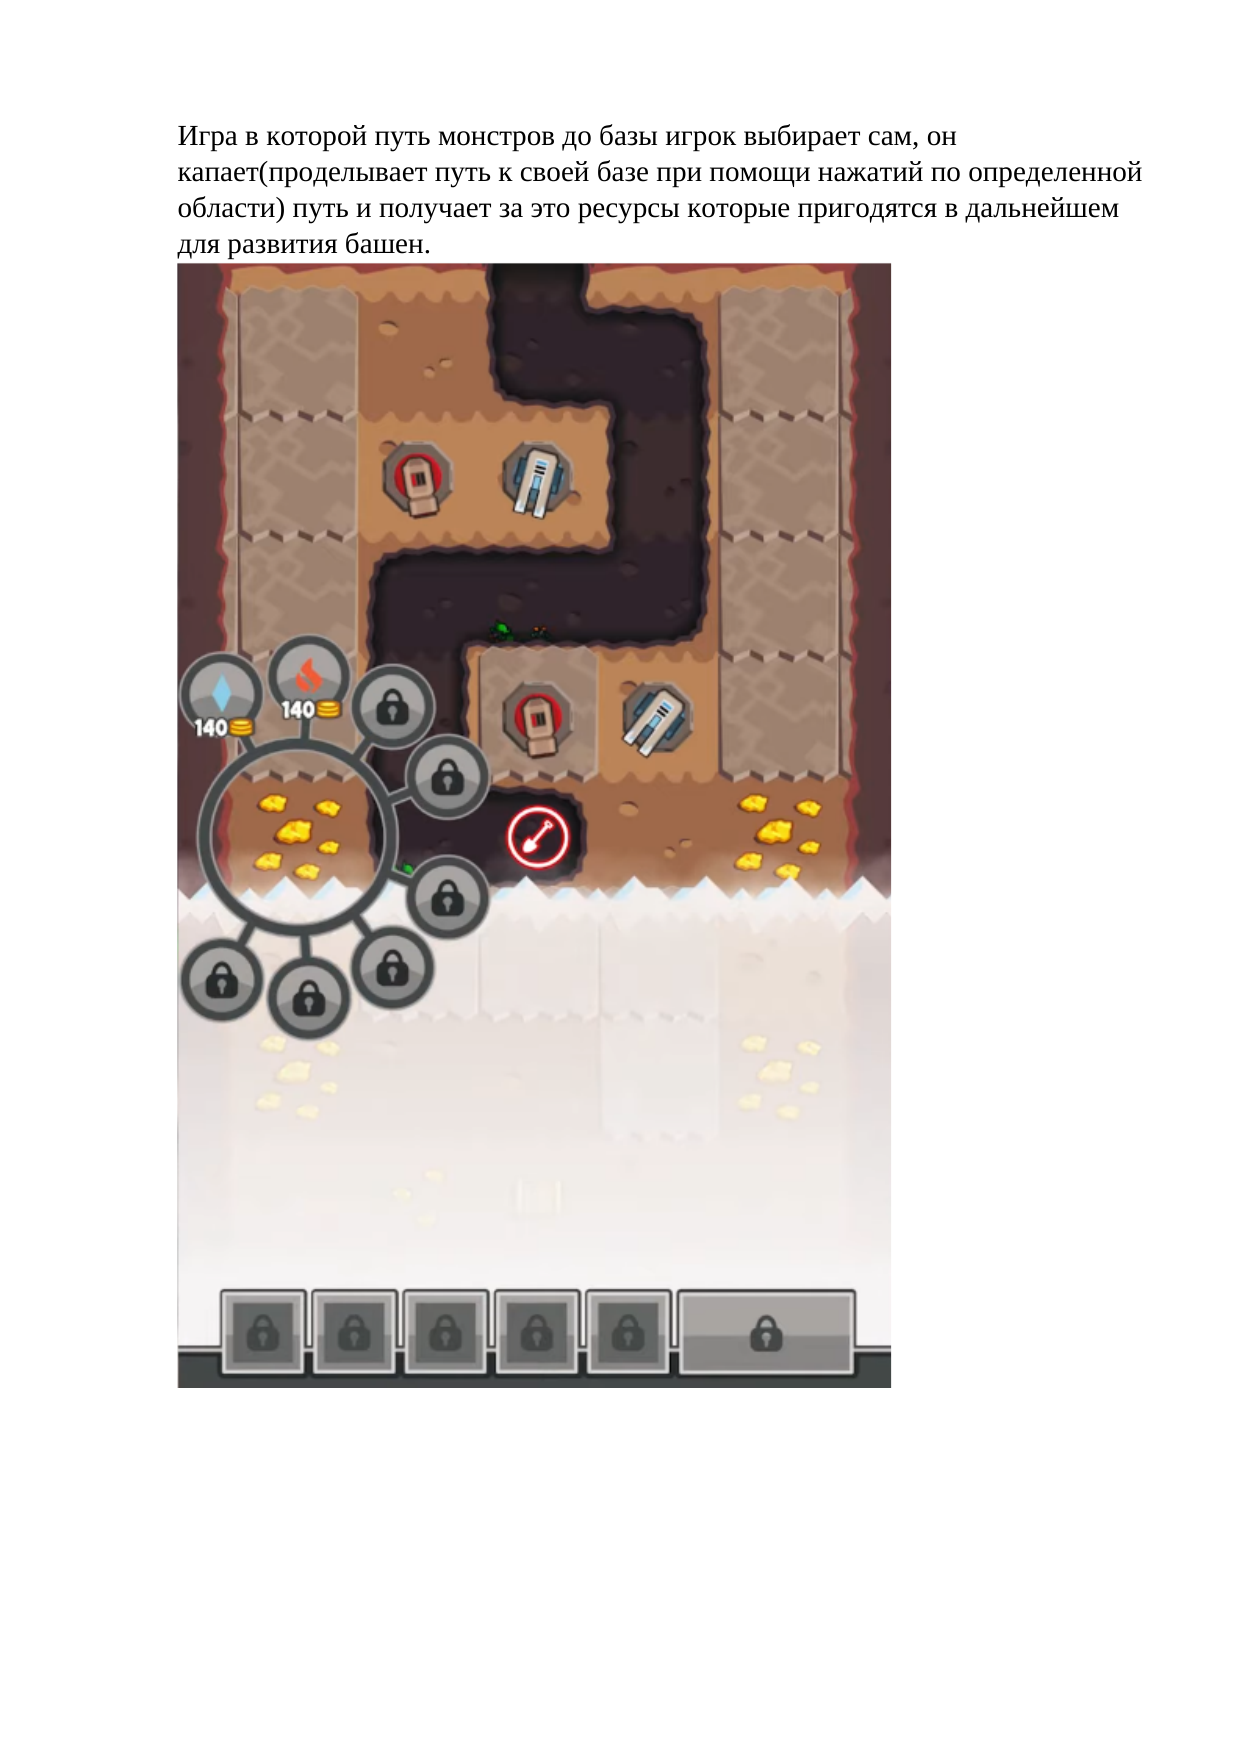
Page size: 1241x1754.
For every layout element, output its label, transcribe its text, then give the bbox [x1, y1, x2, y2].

picture [177, 262, 892, 1388]
